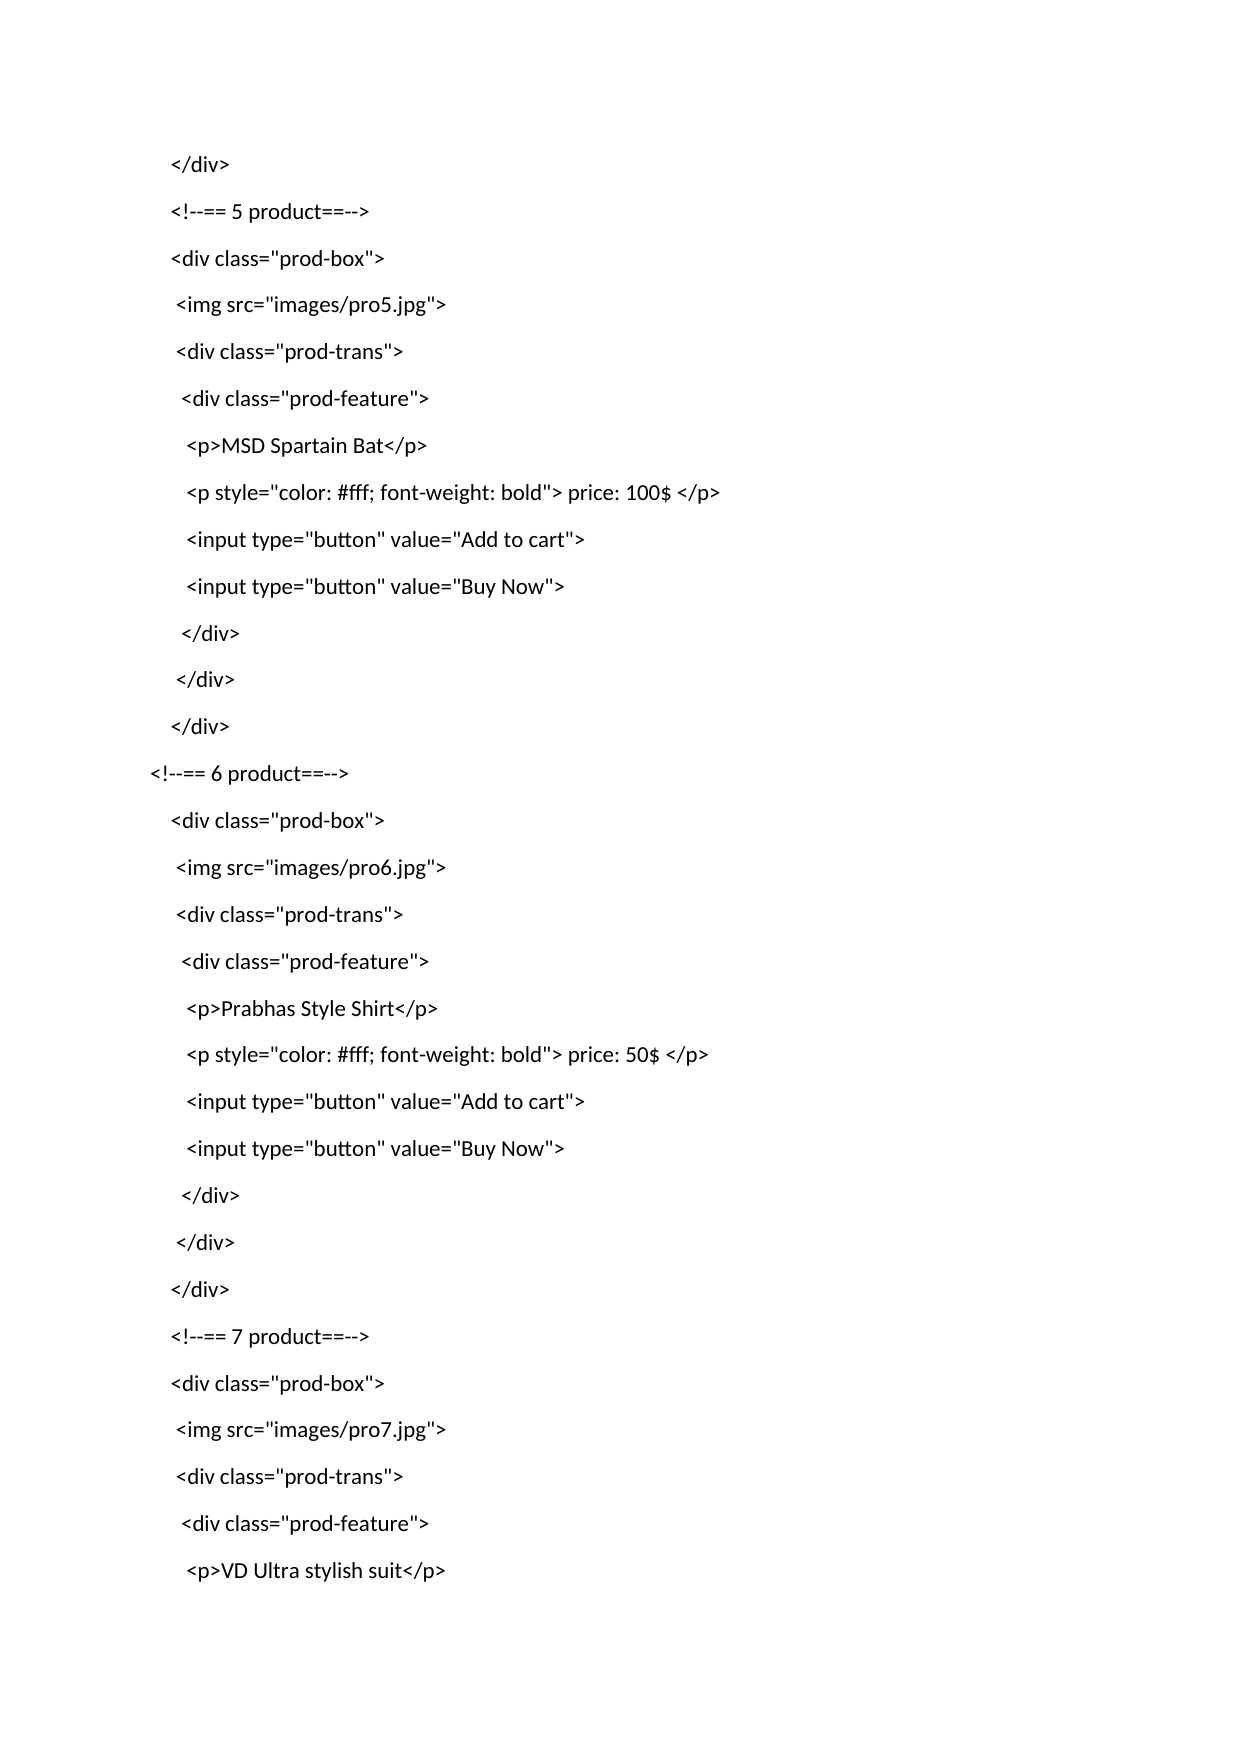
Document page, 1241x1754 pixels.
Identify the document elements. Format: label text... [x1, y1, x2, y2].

text <p style="color: #fff; font-weight: bold"> price: 50$ </p> [150, 1041, 1090, 1069]
text <div class="prod-trans"> [150, 1462, 1090, 1491]
text <input type="button" value="Buy Now"> [150, 1134, 1090, 1162]
text <div class="prod-box"> [150, 806, 1090, 834]
text <!--== 6 product==--> [150, 759, 1090, 787]
text <!--== 7 product==--> [150, 1322, 1090, 1350]
text </div> [150, 1228, 1090, 1256]
text <img src="images/pro7.jpg"> [150, 1416, 1090, 1444]
text </div> [150, 666, 1090, 694]
text <div class="prod-feature"> [150, 947, 1090, 975]
text </div> [150, 619, 1090, 647]
text <div class="prod-feature"> [150, 384, 1090, 412]
text <input type="button" value="Add to cart"> [150, 525, 1090, 553]
text <!--== 5 product==--> [150, 197, 1090, 225]
text <p style="color: #fff; font-weight: bold"> price: 100$ </p> [150, 478, 1090, 506]
text <div class="prod-box"> [150, 244, 1090, 272]
text <input type="button" value="Buy Now"> [150, 572, 1090, 600]
text <div class="prod-trans"> [150, 337, 1090, 366]
text </div> [150, 712, 1090, 741]
text </div> [150, 1181, 1090, 1209]
text <div class="prod-box"> [150, 1369, 1090, 1397]
text </div> [150, 1275, 1090, 1303]
text <div class="prod-feature"> [150, 1509, 1090, 1537]
text <img src="images/pro6.jpg"> [150, 853, 1090, 881]
text <img src="images/pro5.jpg"> [150, 291, 1090, 319]
text <input type="button" value="Add to cart"> [150, 1087, 1090, 1116]
text <p>MSD Spartain Bat</p> [150, 431, 1090, 459]
text <div class="prod-trans"> [150, 900, 1090, 928]
text <p>Prabhas Style Shirt</p> [150, 994, 1090, 1022]
text <p>VD Ultra stylish suit</p> [150, 1556, 1090, 1584]
text </div> [150, 150, 1090, 178]
